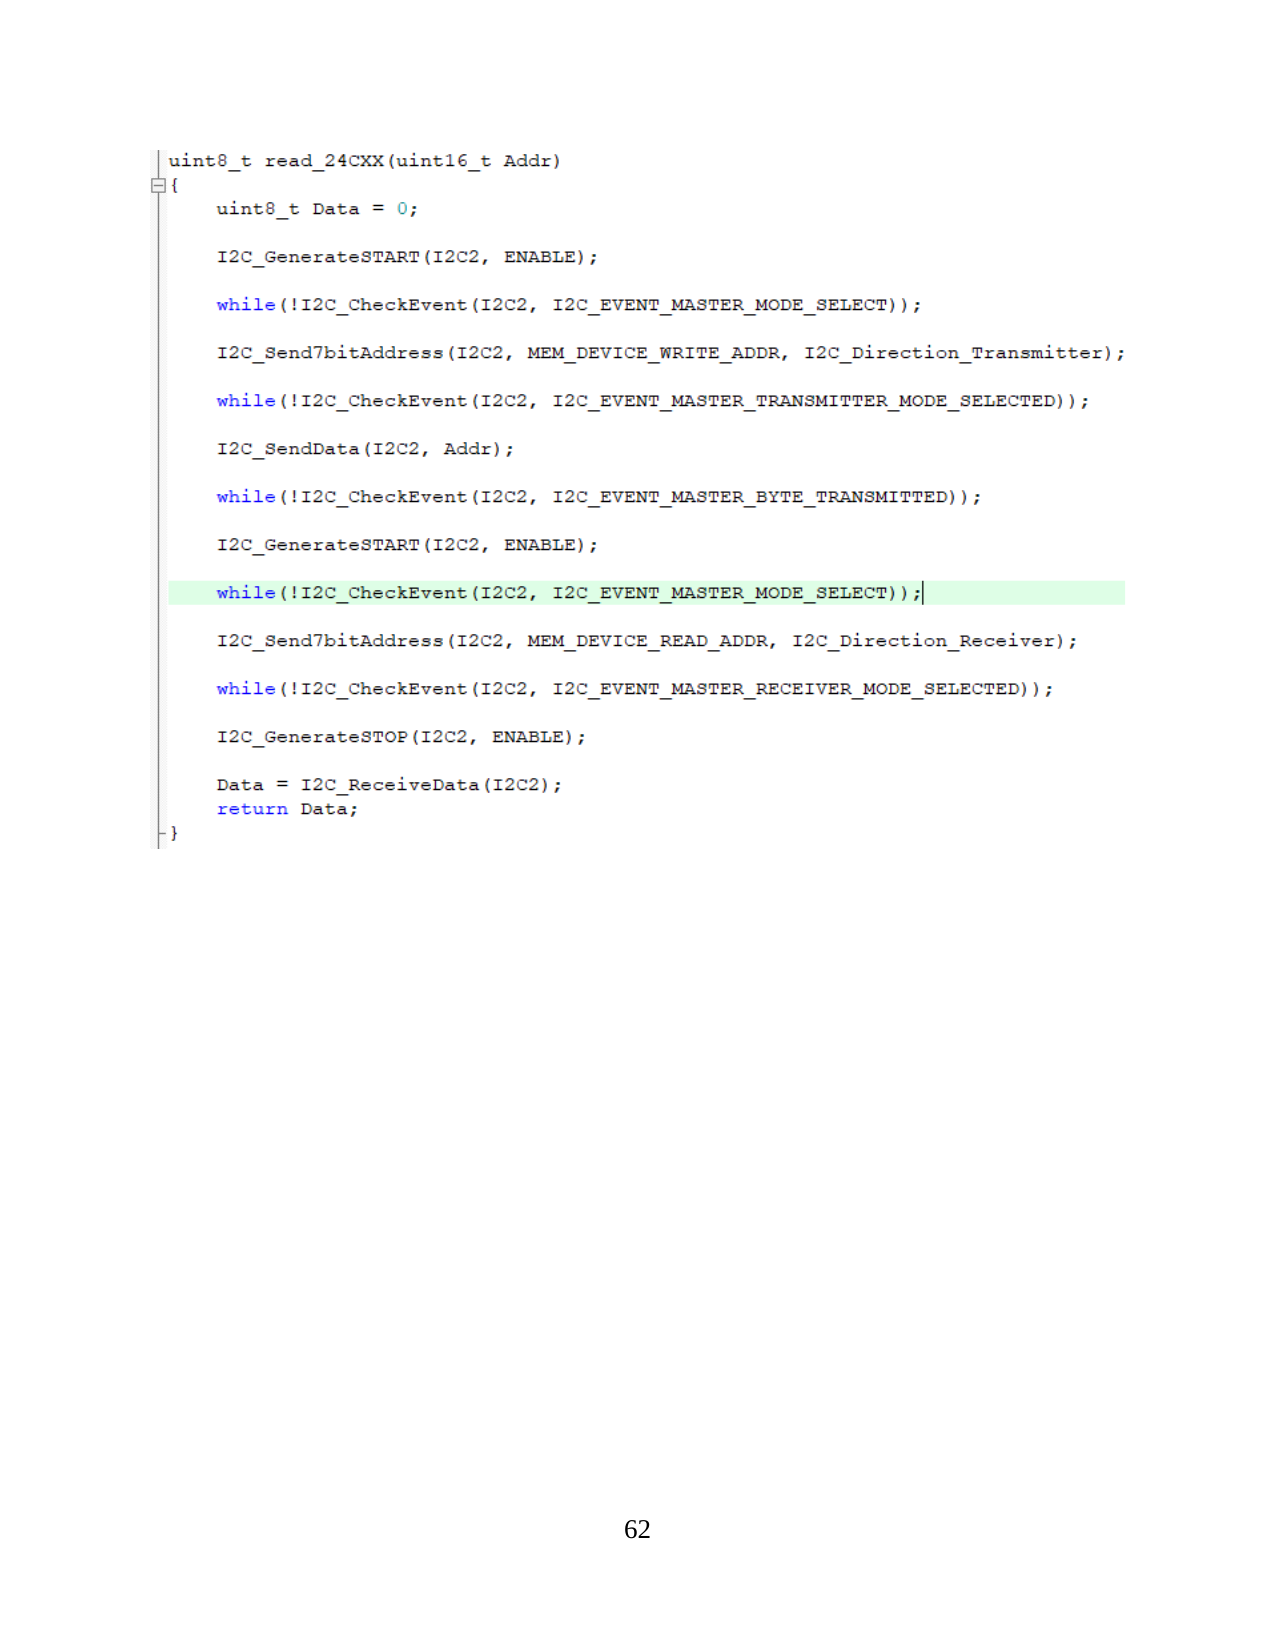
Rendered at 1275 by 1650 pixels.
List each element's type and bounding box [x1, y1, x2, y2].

picture [150, 150, 1125, 849]
